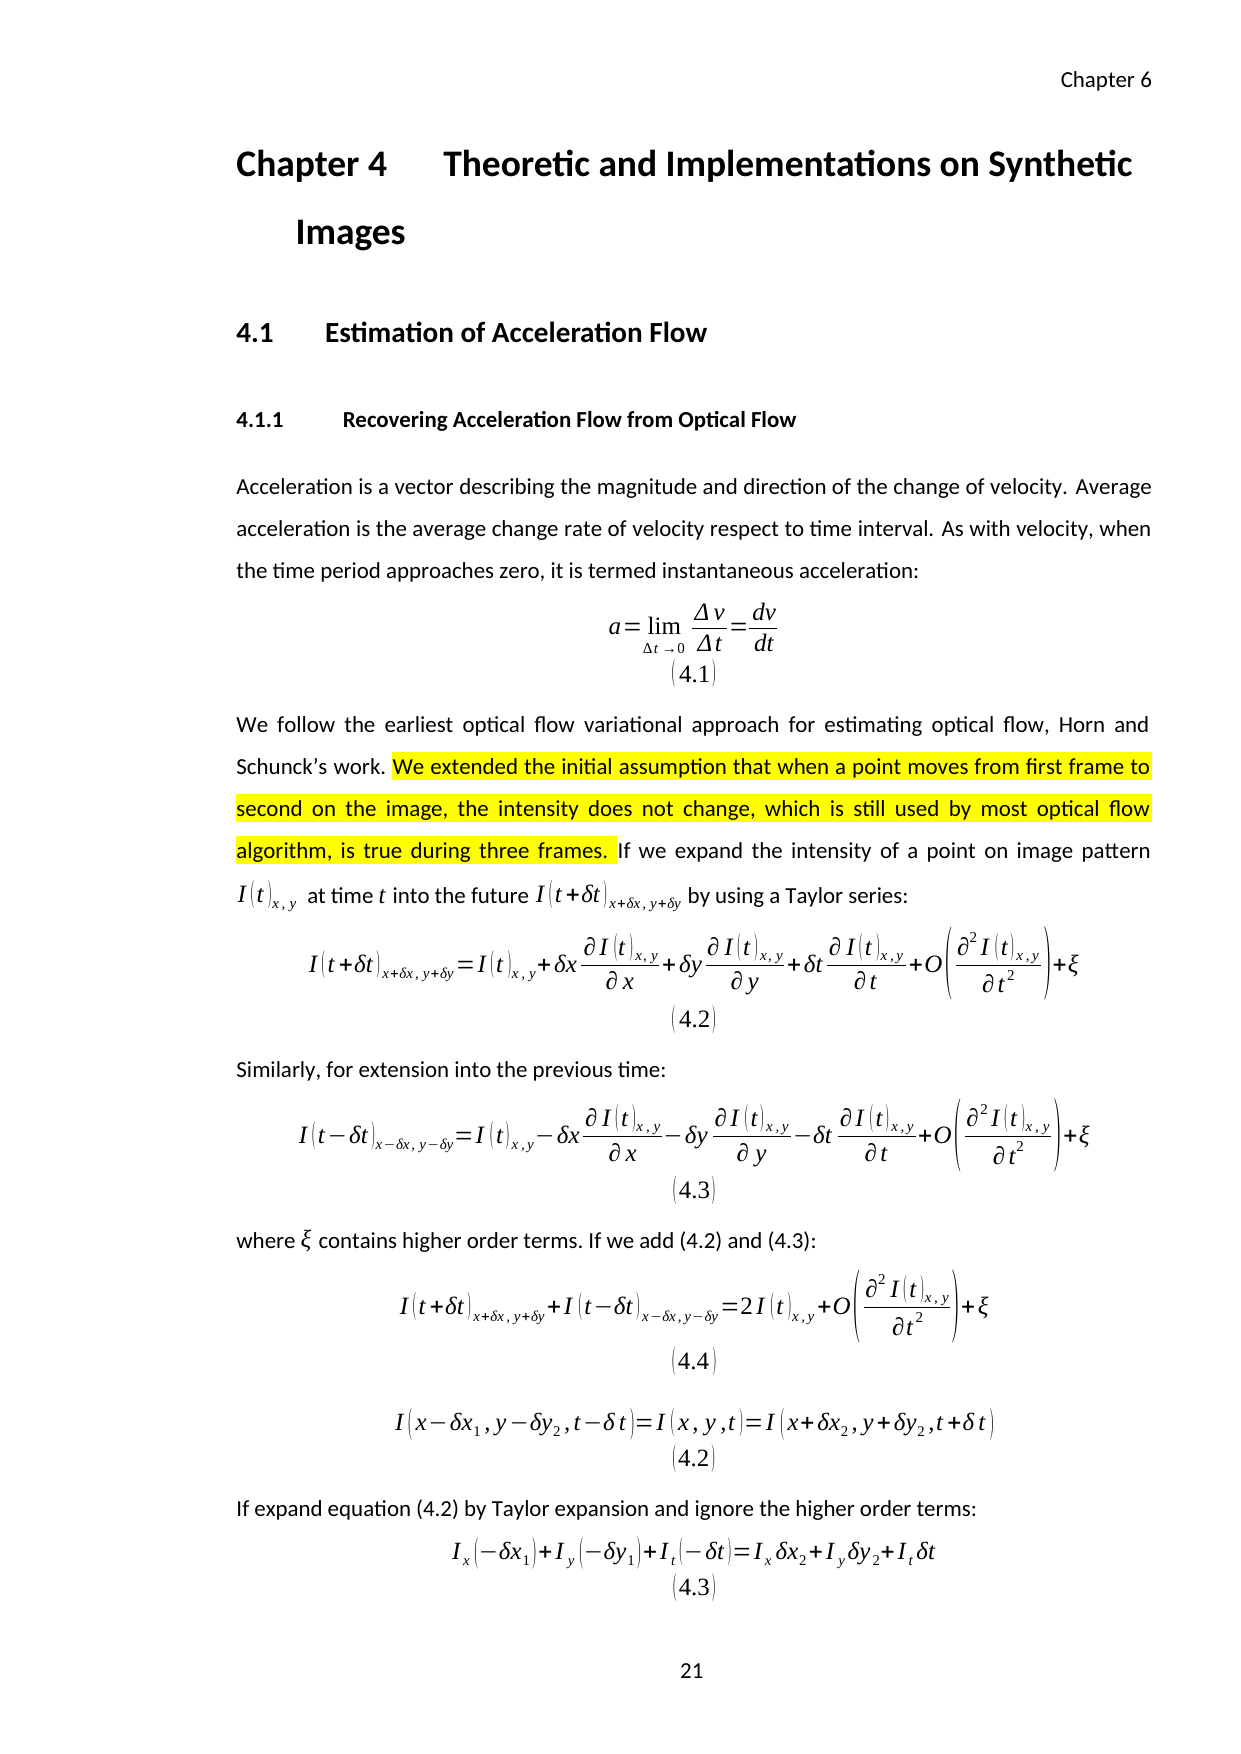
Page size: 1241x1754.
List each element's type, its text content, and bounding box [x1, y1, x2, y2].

subtitle Theoretic and Implementations on Synthetic Images [236, 139, 1152, 254]
text If expand equation (4.2) by Taylor expansion and ignore the higher order terms: [236, 1494, 1152, 1522]
text We follow the earliest optical flow variational approach for estimating optical flow, Horn and Schunck’s work. We extended the initial assumption that when a point moves from first frame to second on the image, the intensity does not change, which is still used by most optical flow algorithm, is true during three frames. If we expand the intensity of a point on image pattern at time into the future by using a Taylor series: [236, 710, 1152, 794]
text Acceleration is a vector describing the magnitude and direction of the change of velocity. Average acceleration is the average change rate of velocity respect to time interval. As with velocity, when the time period approaches zero, it is termed instantaneous acceleration: [236, 472, 1152, 584]
subtitle Estimation of Acceleration Flow [236, 314, 1152, 350]
text We follow the earliest optical flow variational approach for estimating optical flow, Horn and Schunck’s work. We extended the initial assumption that when a point moves from first frame to second on the image, the intensity does not change, which is still used by most optical flow algorithm, is true during three frames. If we expand the intensity of a point on image pattern at time into the future by using a Taylor series: [236, 822, 1152, 912]
text Similarly, for extension into the previous time: [236, 1055, 1152, 1083]
text where contains higher order terms. If we add (4.2) and (4.3): [236, 1226, 1152, 1254]
subtitle Recovering Acceleration Flow from Optical Flow [236, 406, 1152, 433]
